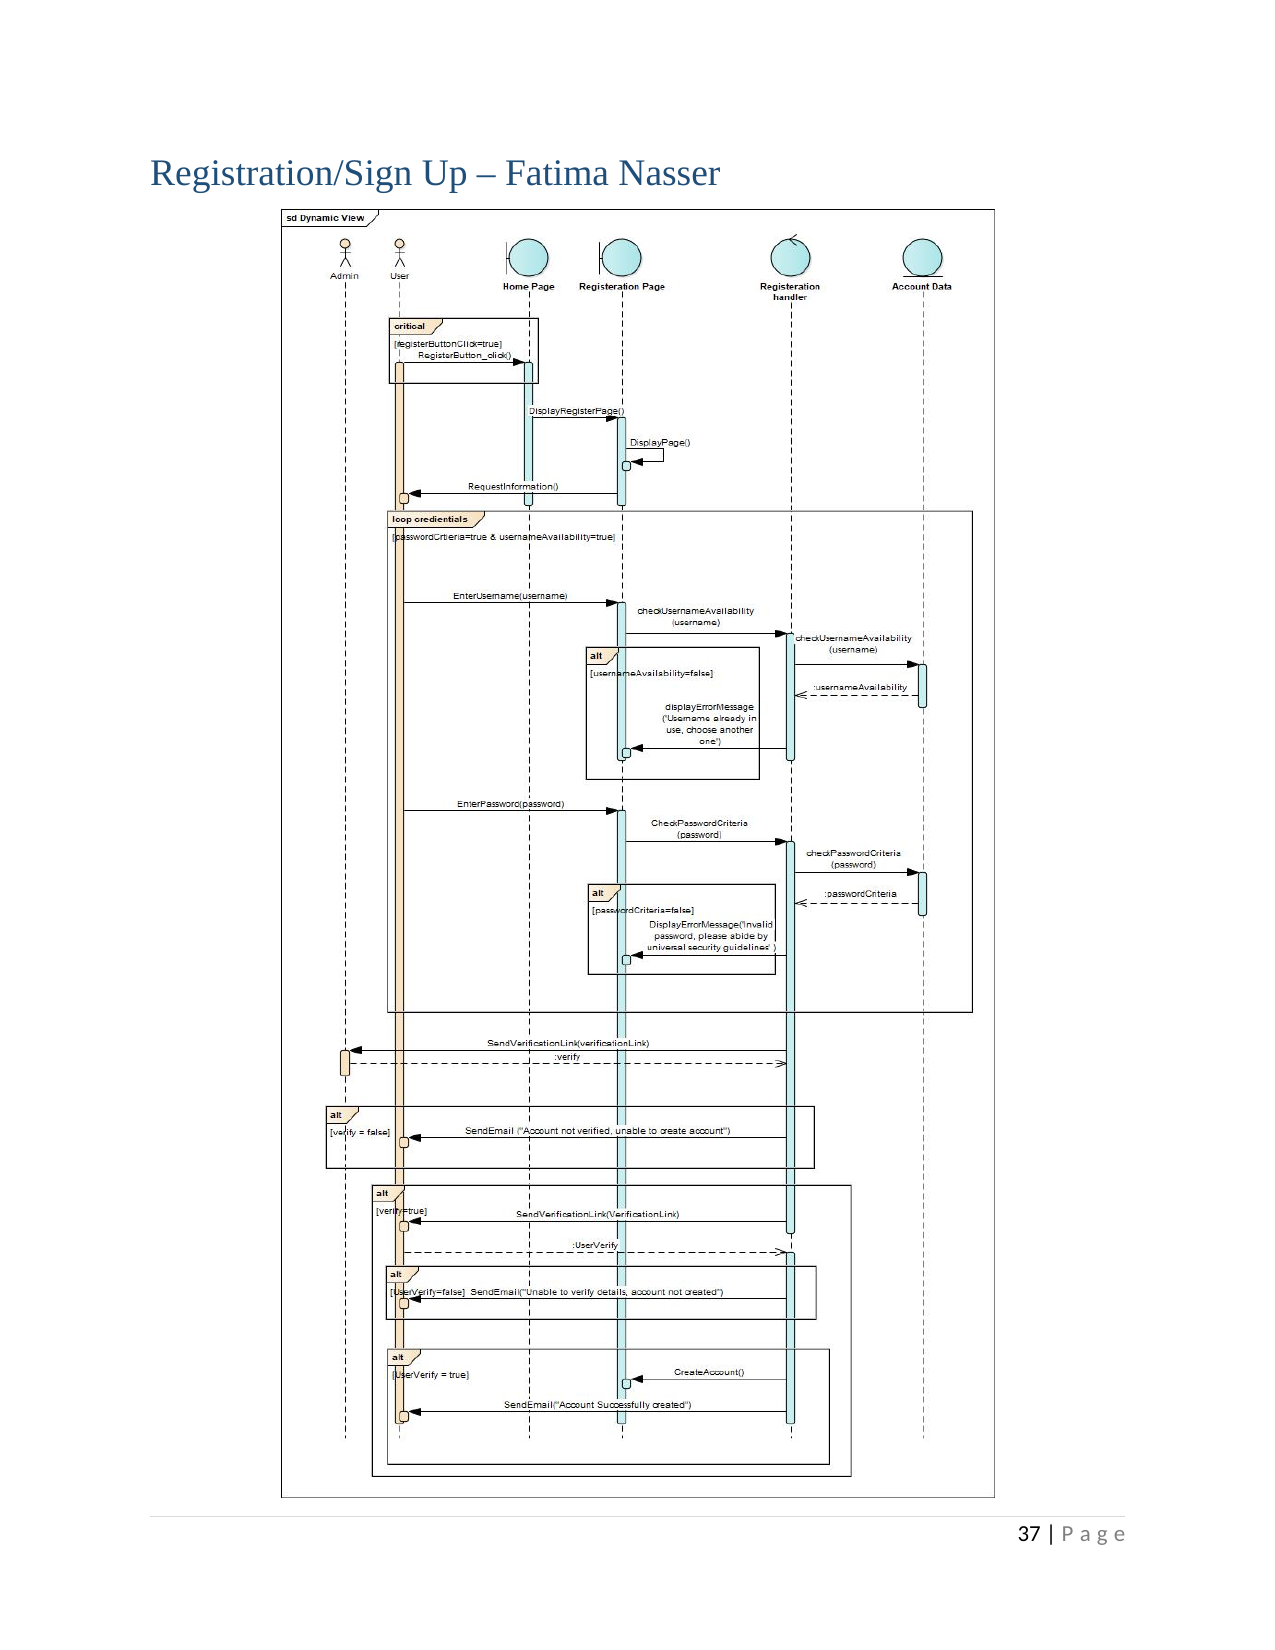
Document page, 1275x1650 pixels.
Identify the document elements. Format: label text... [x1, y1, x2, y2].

picture [280, 208, 995, 1498]
subtitle Registration/Sign Up – Fatima Nasser [150, 150, 1125, 193]
